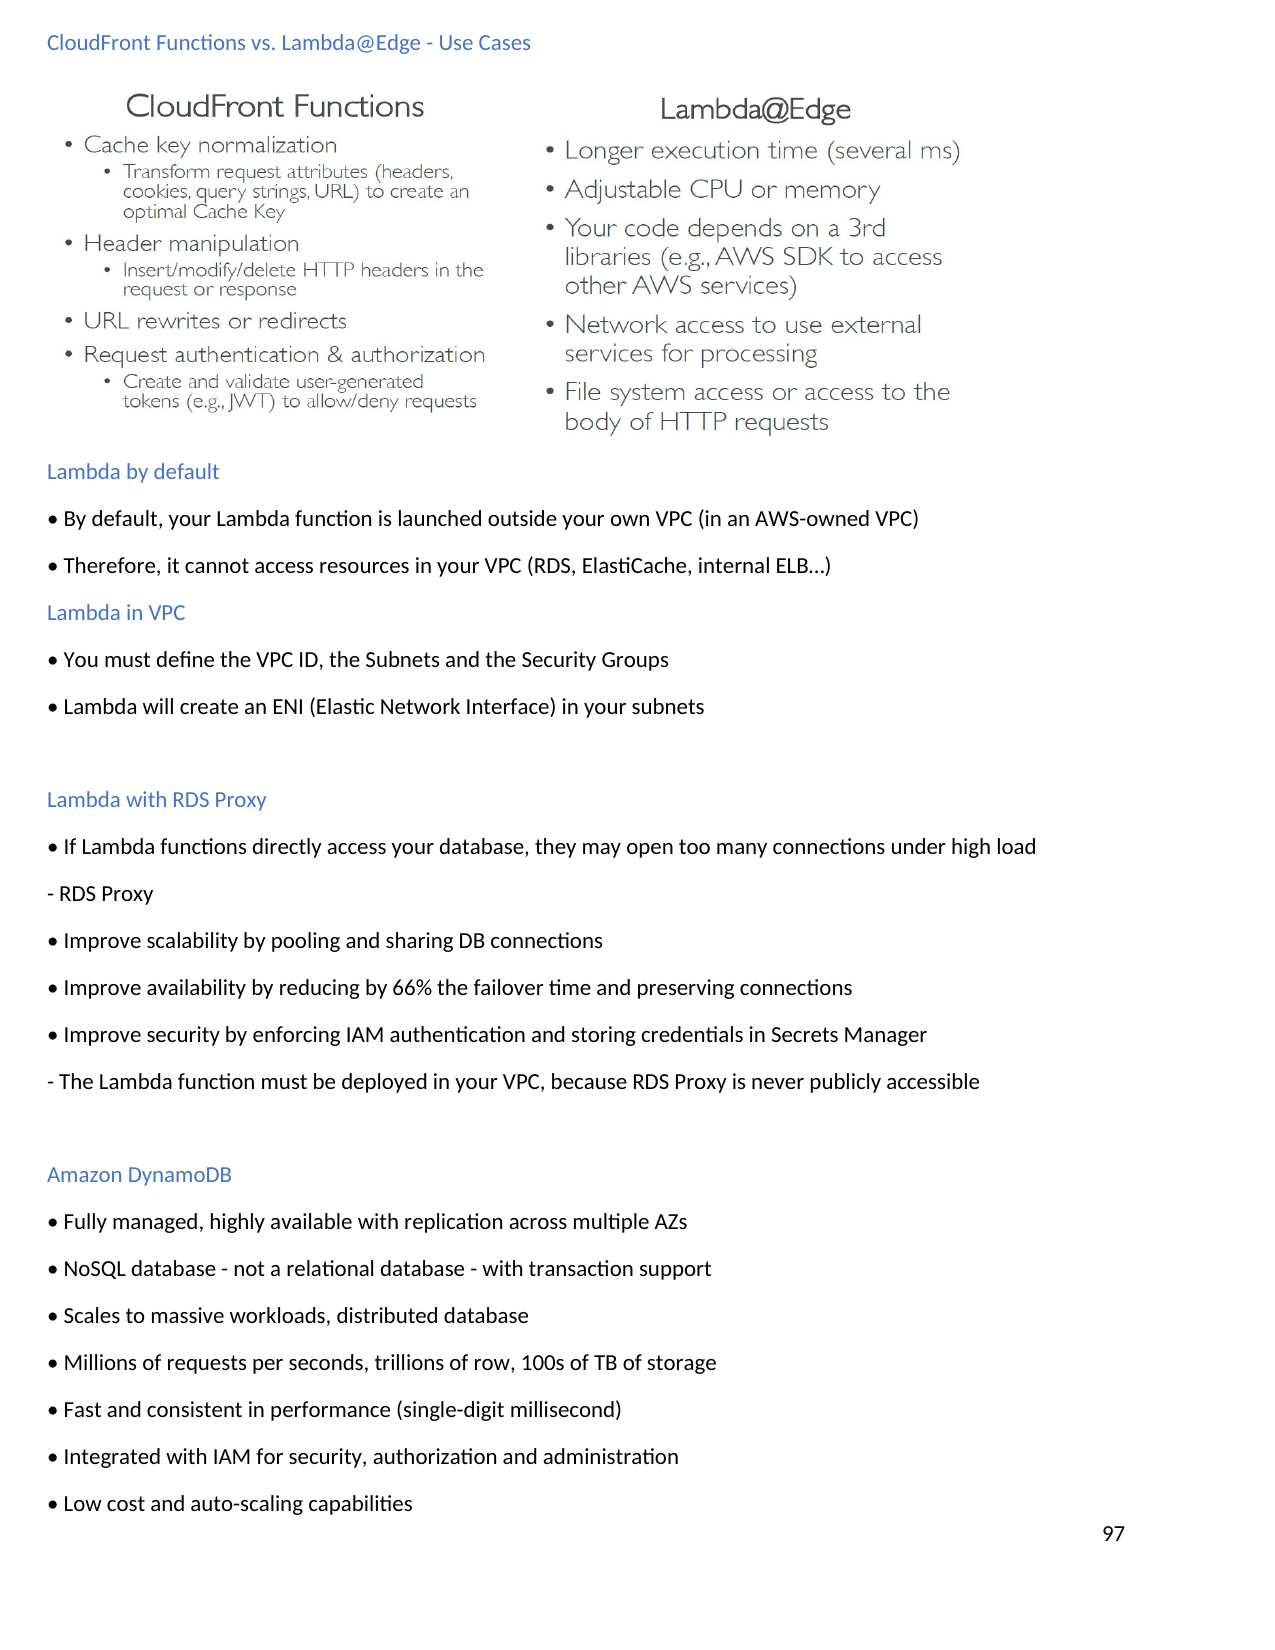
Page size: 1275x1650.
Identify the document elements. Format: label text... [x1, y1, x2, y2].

text • If Lambda functions directly access your database, they may open too many connections under high load [47, 832, 1228, 860]
text Lambda in VPC [47, 598, 1228, 626]
text • Lambda will create an ENI (Elastic Network Interface) in your subnets [47, 692, 1228, 720]
text • Therefore, it cannot access resources in your VPC (RDS, ElastiCache, internal ELB…) [47, 551, 1228, 579]
text Lambda with RDS Proxy [47, 786, 1228, 813]
text • Improve security by enforcing IAM authentication and storing credentials in Secrets Manager [47, 1020, 1228, 1048]
text • Fast and consistent in performance (single-digit millisecond) [47, 1395, 1228, 1423]
text • Millions of requests per seconds, trillions of row, 100s of TB of storage [47, 1348, 1228, 1376]
text • Low cost and auto-scaling capabilities [47, 1489, 1228, 1517]
text • Improve availability by reducing by 66% the failover time and preserving connections [47, 973, 1228, 1001]
text • You must define the VPC ID, the Subnets and the Security Groups [47, 645, 1228, 673]
picture [46, 75, 964, 439]
text CloudFront Functions vs. Lambda@Edge - Use Cases [47, 28, 1228, 56]
text • Improve scalability by pooling and sharing DB connections [47, 926, 1228, 954]
text - RDS Proxy [47, 879, 1228, 907]
text • NoSQL database - not a relational database - with transaction support [47, 1254, 1228, 1282]
text Lambda by default [47, 457, 1228, 485]
text - The Lambda function must be deployed in your VPC, because RDS Proxy is never publicly accessible [47, 1067, 1228, 1095]
text Amazon DynamoDB [47, 1161, 1228, 1188]
text • Scales to massive workloads, distributed database [47, 1301, 1228, 1329]
text • By default, your Lambda function is launched outside your own VPC (in an AWS-owned VPC) [47, 504, 1228, 532]
text • Integrated with IAM for security, authorization and administration [47, 1442, 1228, 1470]
text • Fully managed, highly available with replication across multiple AZs [47, 1207, 1228, 1235]
